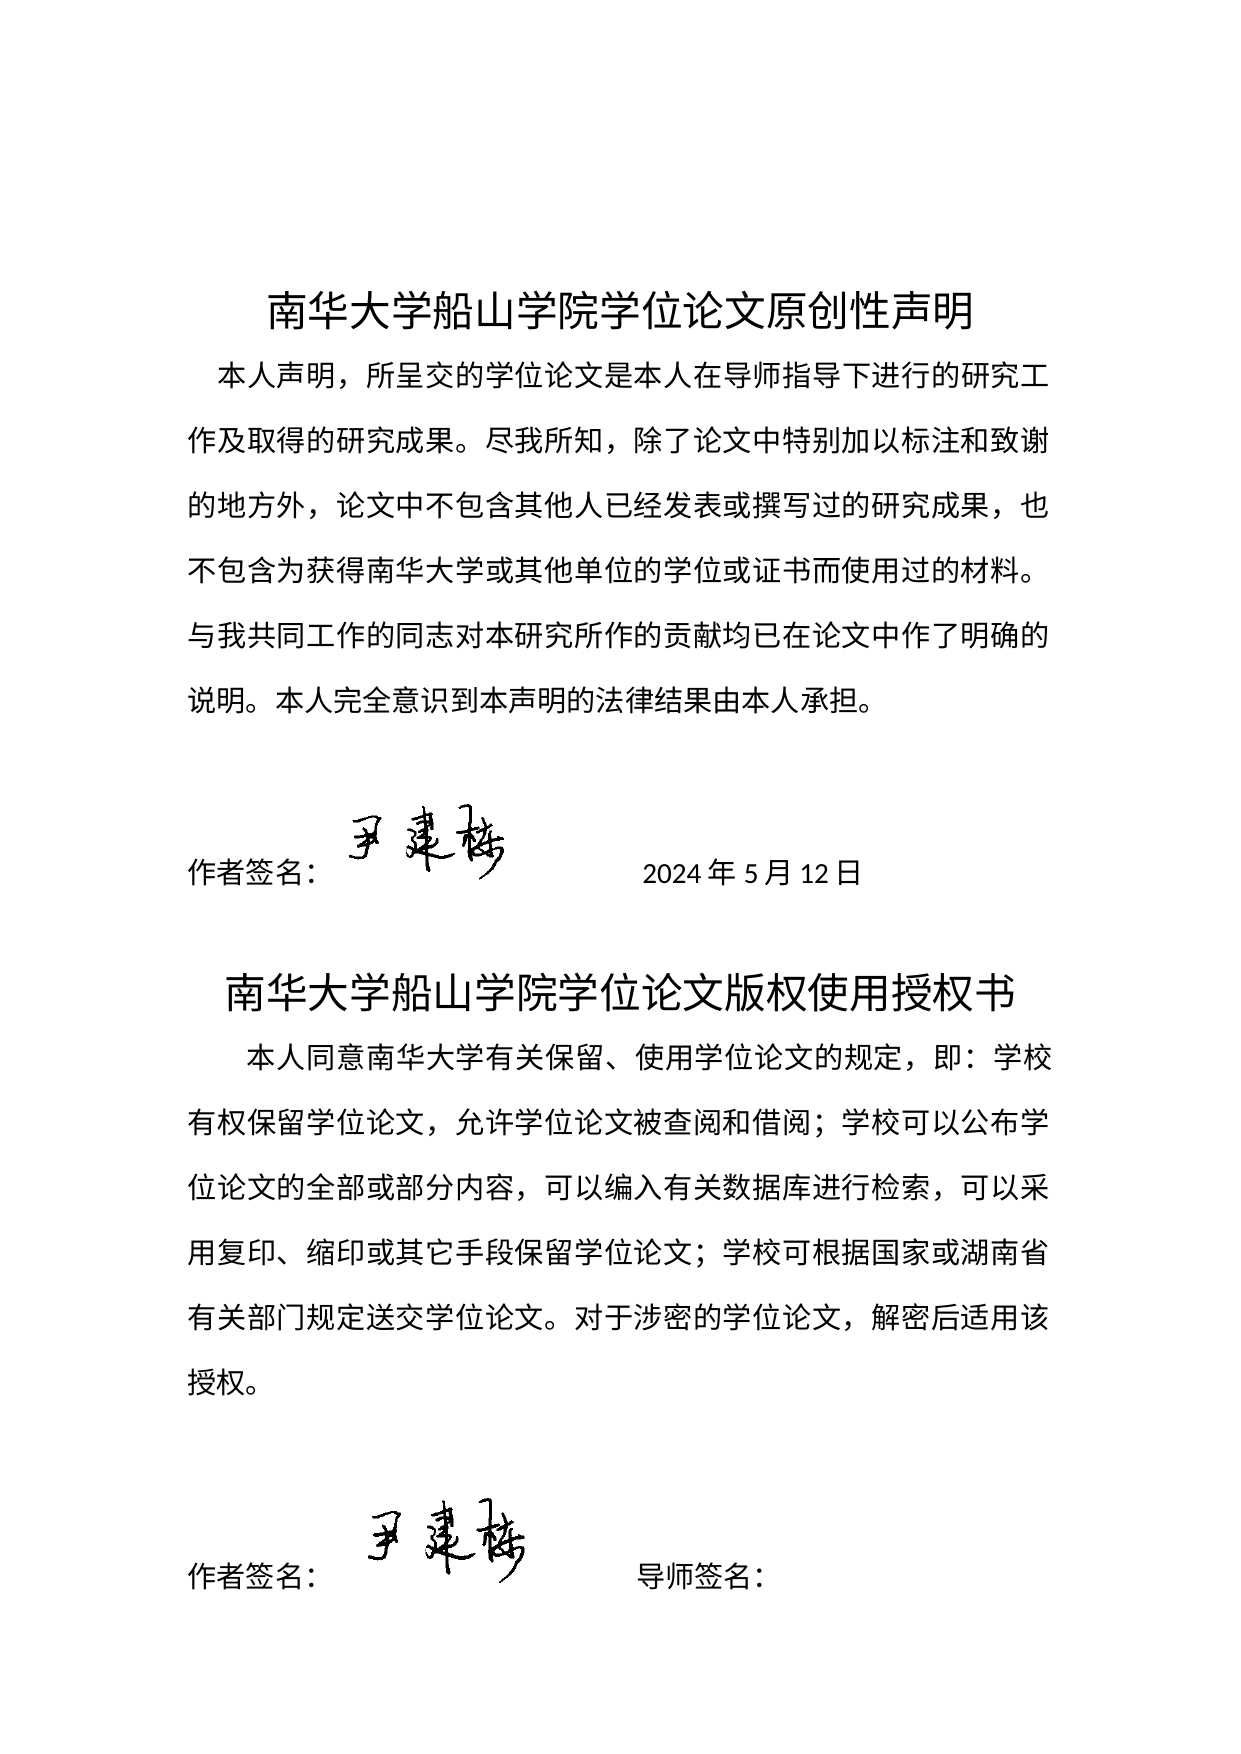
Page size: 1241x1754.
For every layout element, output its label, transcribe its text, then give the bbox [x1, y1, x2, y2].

text 作者签名： 2024 年 5月12日 [187, 796, 1053, 893]
text 南华大学船山学院学位论文版权使用授权书 [187, 958, 1053, 1023]
text 南华大学船山学院学位论文原创性声明 [187, 276, 1053, 341]
text 作者签名： 导师签名： [187, 1478, 1053, 1608]
text 本人同意南华大学有关保留、使用学位论文的规定，即：学校有权保留学位论文，允许学位论文被查阅和借阅；学校可以公布学位论文的全部或部分内容，可以编入有关数据库进行检索，可以采用复印、缩印或其它手段保留学位论文；学校可根据国家或湖南省有关部门规定送交学位论文。对于涉密的学位论文，解密后适用该授权。 [187, 1023, 1053, 1413]
text 本人声明，所呈交的学位论文是本人在导师指导下进行的研究工作及取得的研究成果。尽我所知，除了论文中特别加以标注和致谢的地方外，论文中不包含其他人已经发表或撰写过的研究成果，也不包含为获得南华大学或其他单位的学位或证书而使用过的材料。与我共同工作的同志对本研究所作的贡献均已在论文中作了明确的说明。本人完全意识到本声明的法律结果由本人承担。 [187, 341, 1053, 731]
